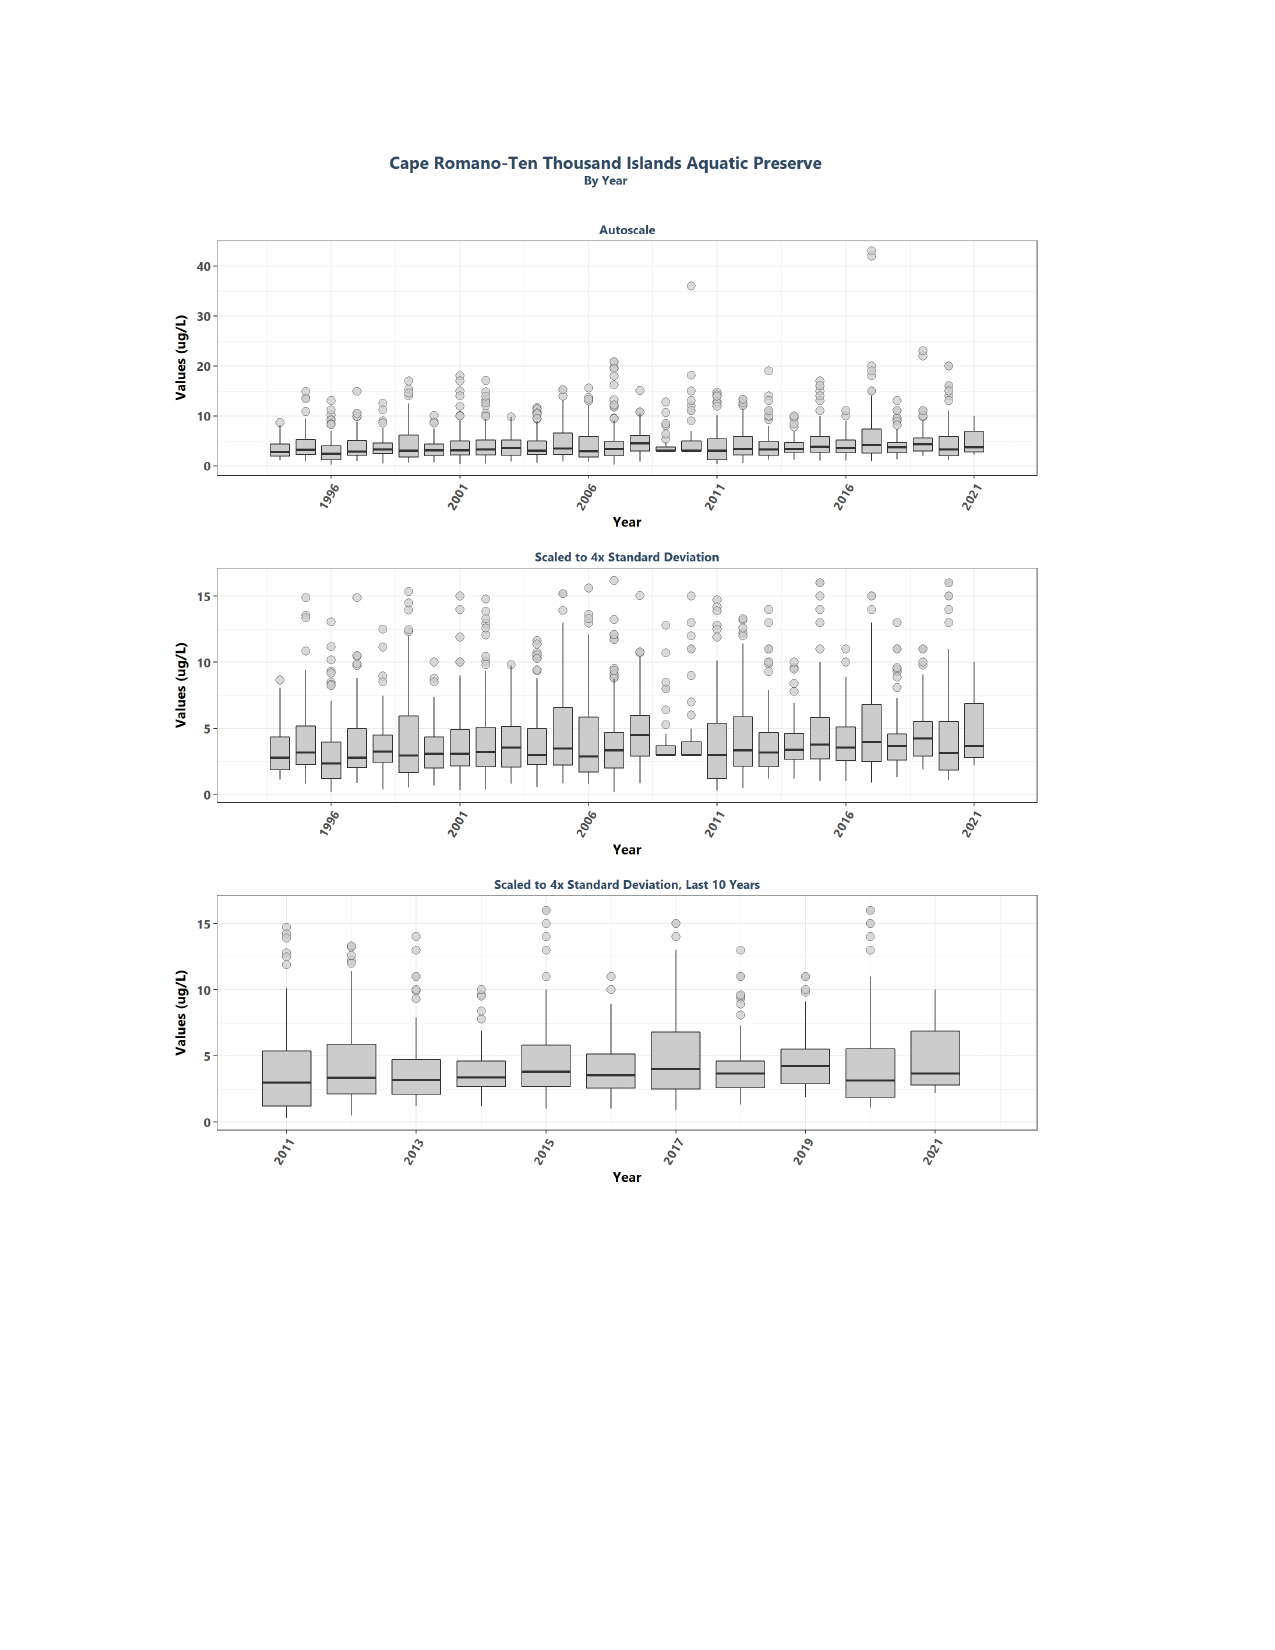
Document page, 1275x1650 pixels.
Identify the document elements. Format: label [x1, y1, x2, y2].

picture [168, 150, 1044, 1200]
